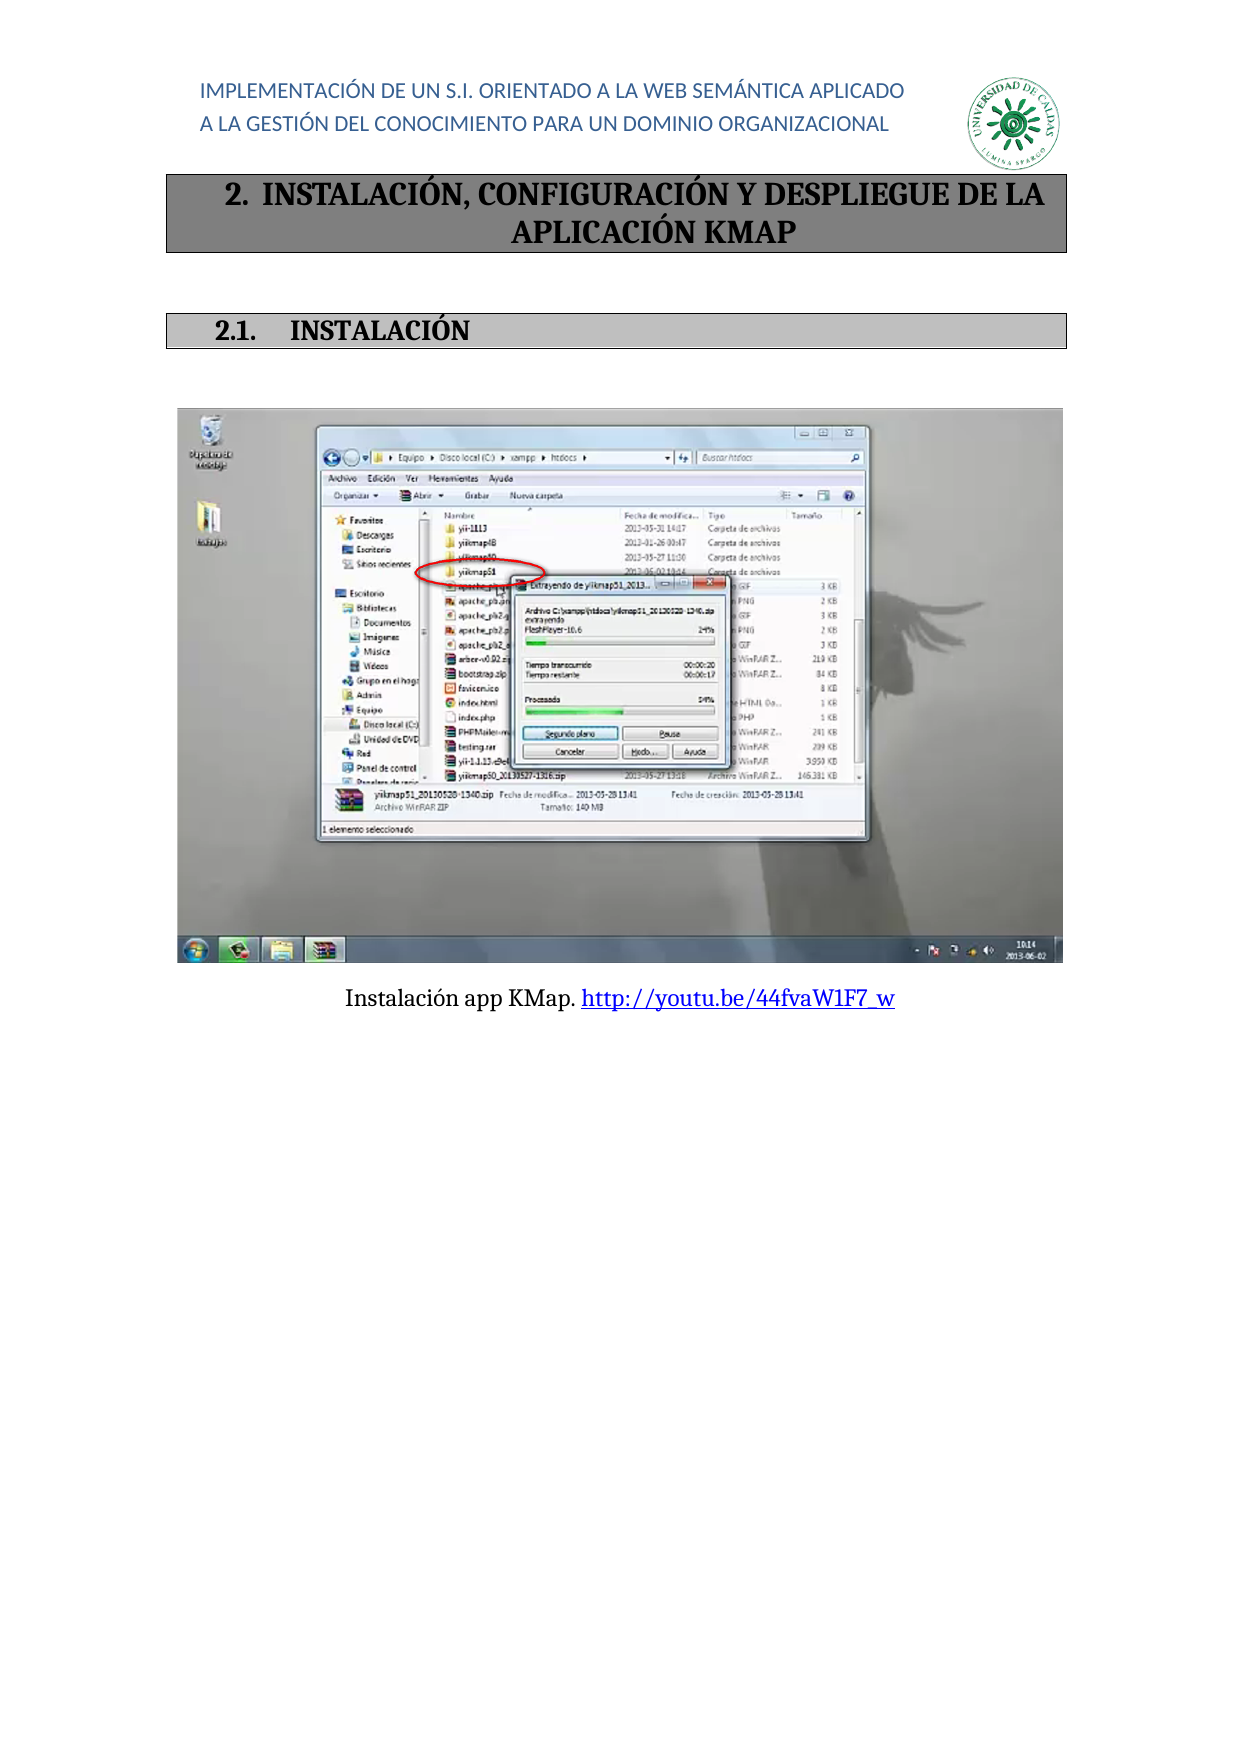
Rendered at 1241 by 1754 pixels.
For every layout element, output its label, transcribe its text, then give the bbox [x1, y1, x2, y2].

picture [963, 73, 1064, 174]
table_header INSTALACIÓN [167, 314, 1066, 347]
text Instalación app KMap. http://youtu.be/44fvaW1F7_w [177, 975, 1063, 1012]
table_header INSTALACIÓN, CONFIGURACIÓN Y DESPLIEGUE DE LA APLICACIÓN KMAP [167, 175, 1066, 252]
picture [177, 408, 1063, 963]
